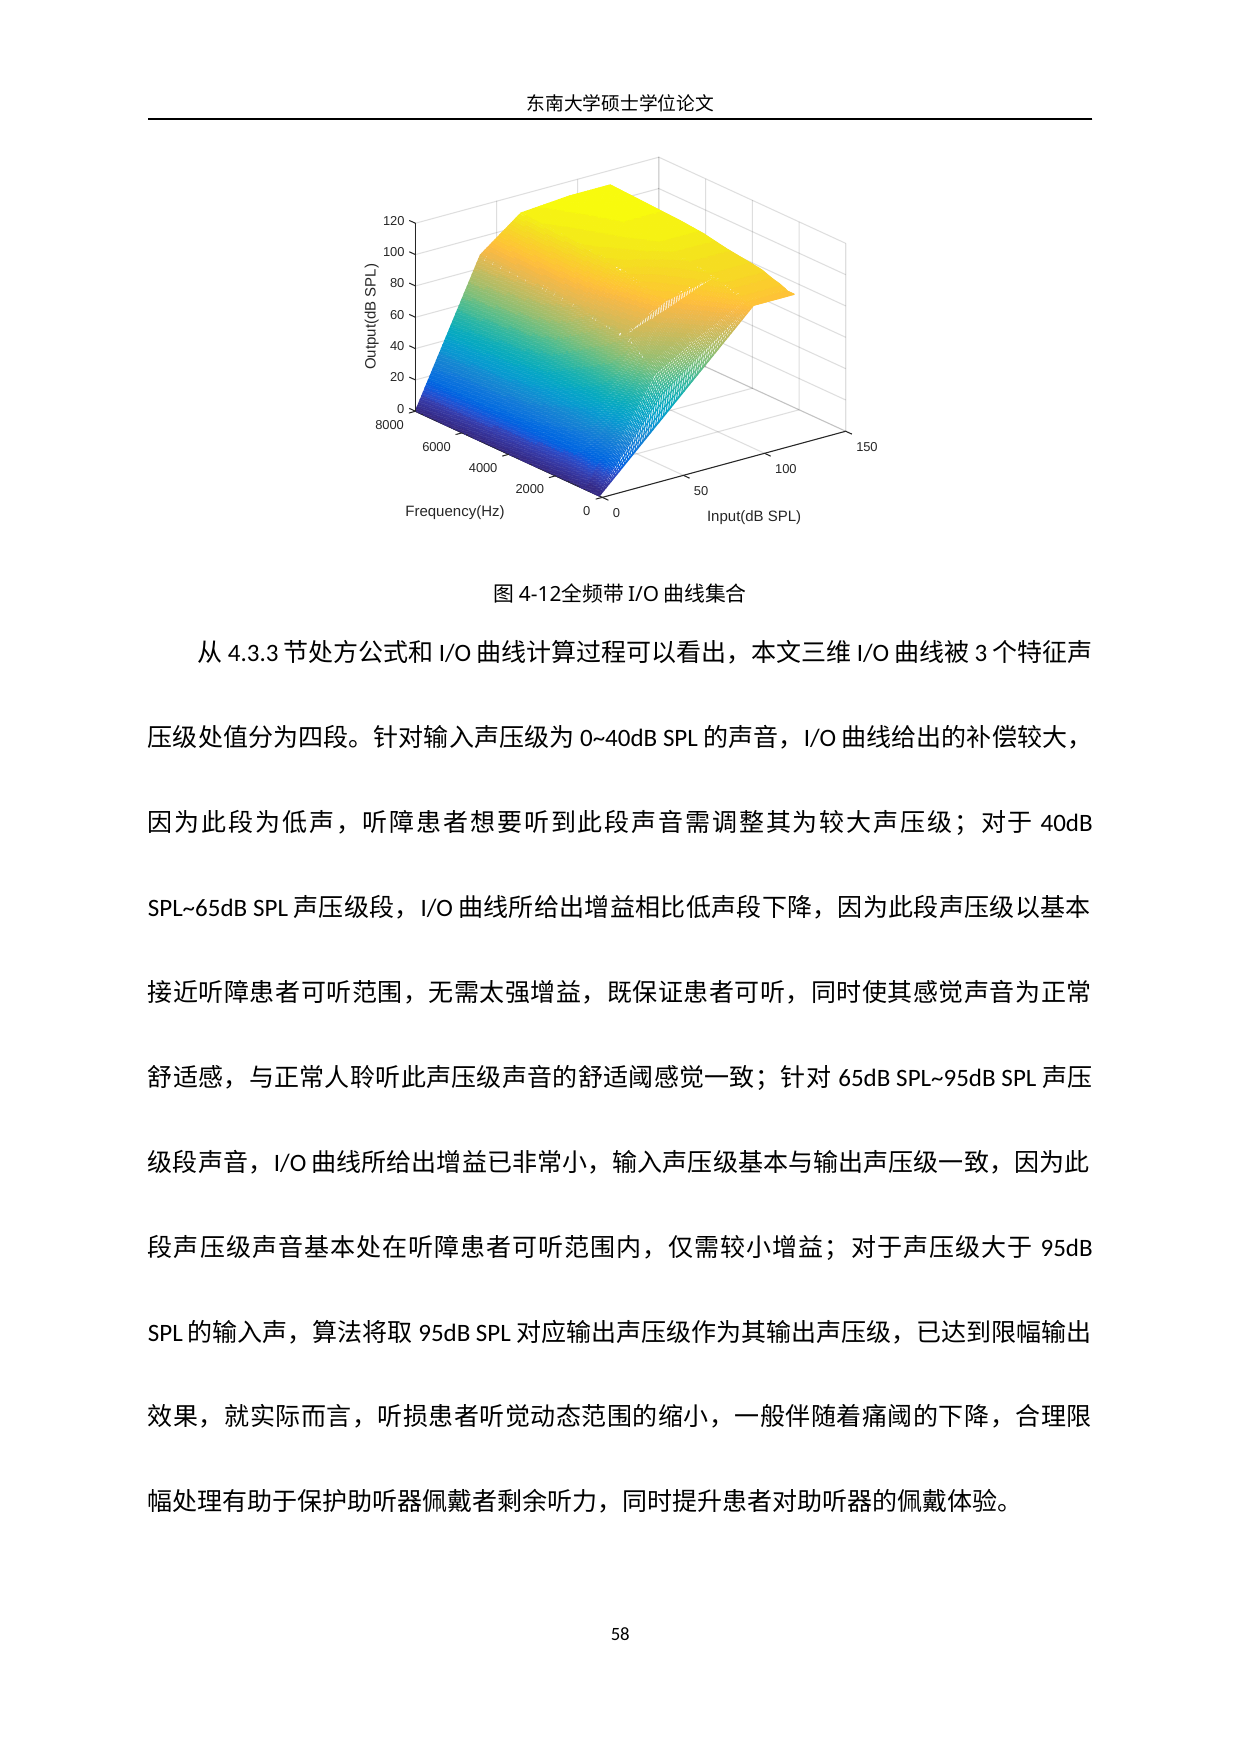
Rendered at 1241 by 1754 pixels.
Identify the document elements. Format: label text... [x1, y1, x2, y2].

text 图4-12全频带I/O曲线集合 [148, 576, 1092, 609]
text 从4.3.3节处方公式和I/O曲线计算过程可以看出，本文三维I/O曲线被3个特征声压级处值分为四段。针对输入声压级为0~40dB SPL的声音，I/O曲线给出的补偿较大，因为此段为低声，听障患者想要听到此段声音需调整其为较大声压级；对于40dB SPL~65dB SPL声压级段，I/O曲线所给出增益相比低声段下降，因为此段声压级以基本接近听障患者可听范围，无需太强增益，既保证患者可听，同时使其感觉声音为正常舒适感，与正常人聆听此声压级声音的舒适阈感觉一致；针对65dB SPL~95dB SPL声压级段声音，I/O曲线所给出增益已非常小，输入声压级基本与输出声压级一致，因为此段声压级声音基本处在听障患者可听范围内，仅需较小增益；对于声压级大于95dB SPL的输入声，算法将取95dB SPL对应输出声压级作为其输出声压级，已达到限幅输出效果，就实际而言，听损患者听觉动态范围的缩小，一般伴随着痛阈的下降，合理限幅处理有助于保护助听器佩戴者剩余听力，同时提升患者对助听器的佩戴体验。 [148, 617, 1092, 1534]
